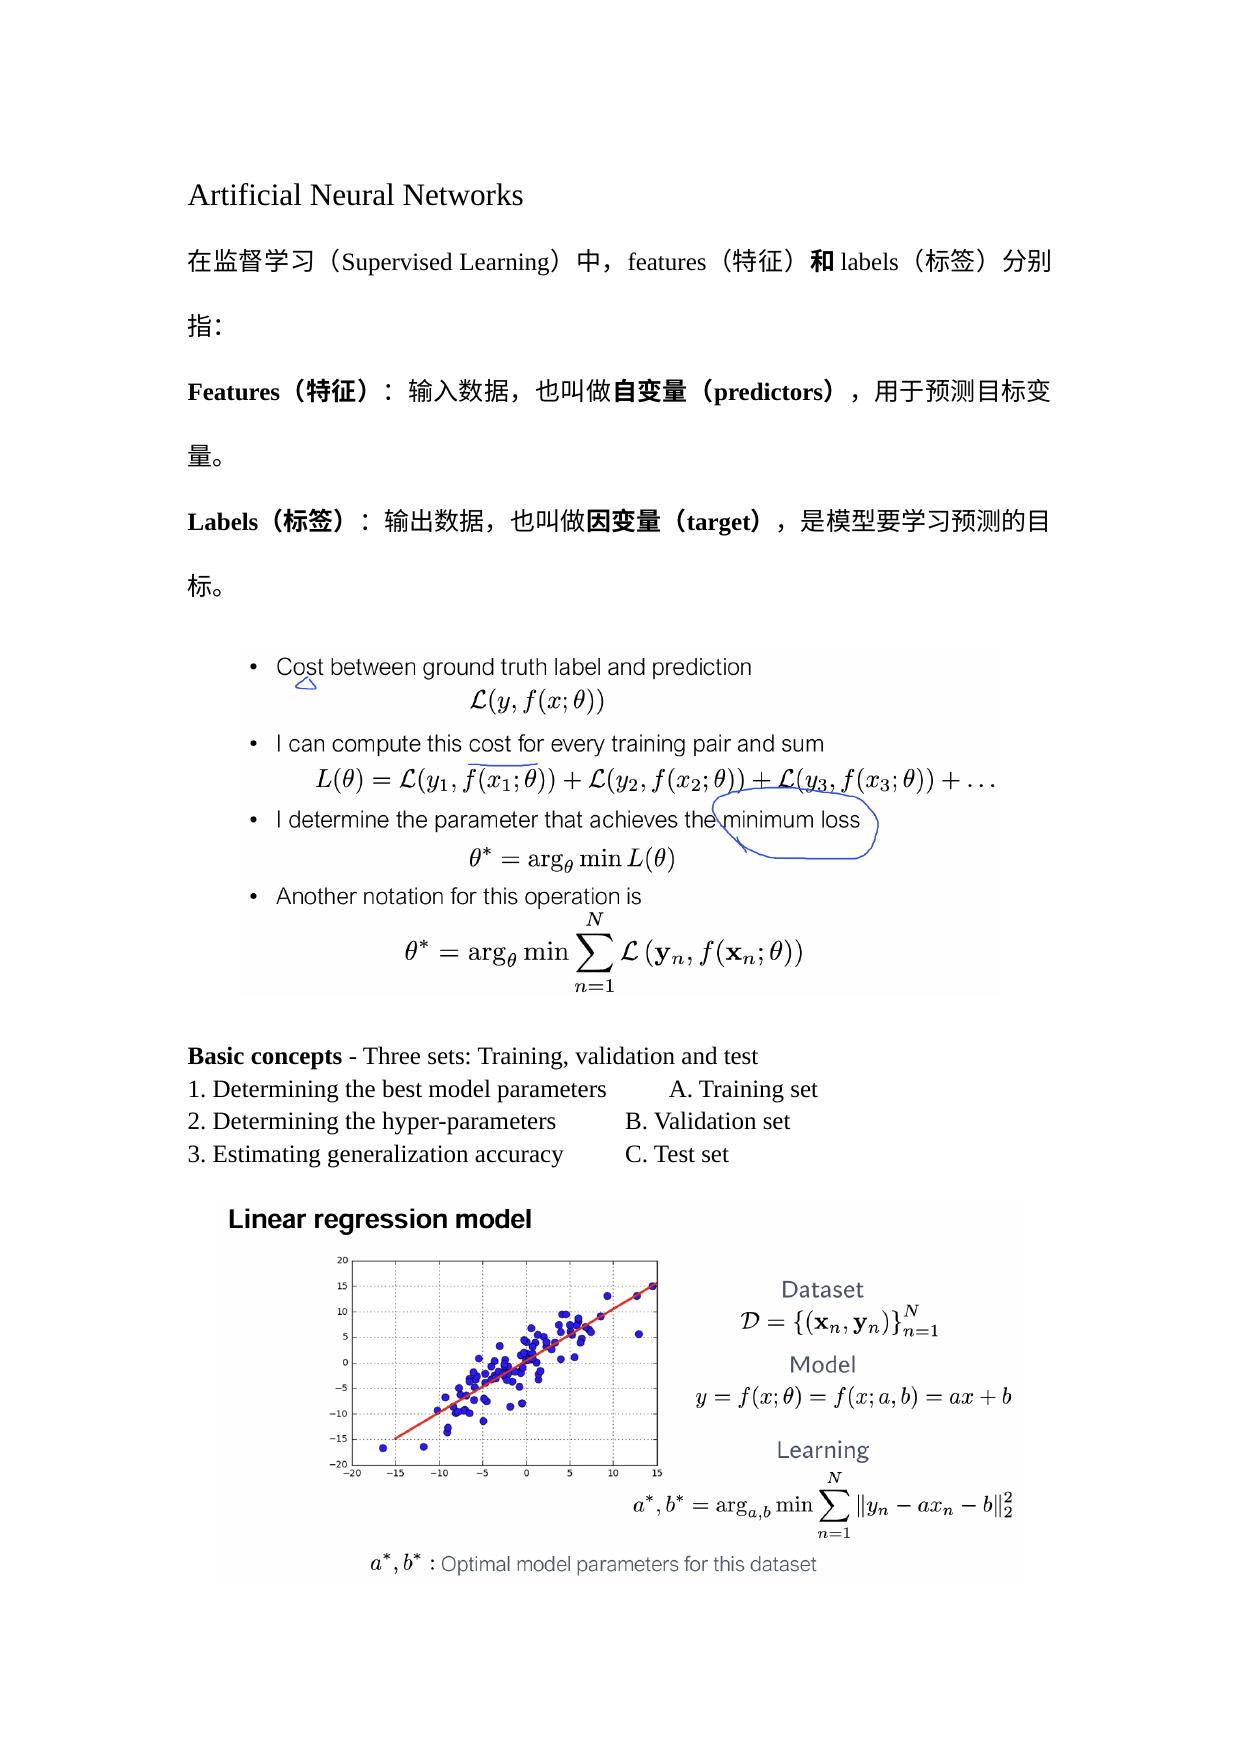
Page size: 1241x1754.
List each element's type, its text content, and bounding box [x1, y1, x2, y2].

subtitle Artificial Neural Networks [187, 162, 1053, 227]
text Basic concepts - Three sets: Training, validation and test [187, 1039, 1053, 1072]
text 3. Estimating generalization accuracy C. Test set [187, 1137, 1053, 1169]
text 2. Determining the hyper-parameters B. Validation set [187, 1104, 1053, 1137]
text 1. Determining the best model parameters A. Training set [187, 1072, 1053, 1104]
picture [237, 649, 1004, 997]
picture [217, 1202, 1024, 1582]
text Features（特征）：输入数据，也叫做自变量（predictors），用于预测目标变量。 [187, 357, 1053, 487]
text 在监督学习（Supervised Learning）中，features（特征）和labels（标签）分别指： [187, 227, 1053, 357]
text Labels（标签）：输出数据，也叫做因变量（target），是模型要学习预测的目标。 [187, 487, 1053, 617]
